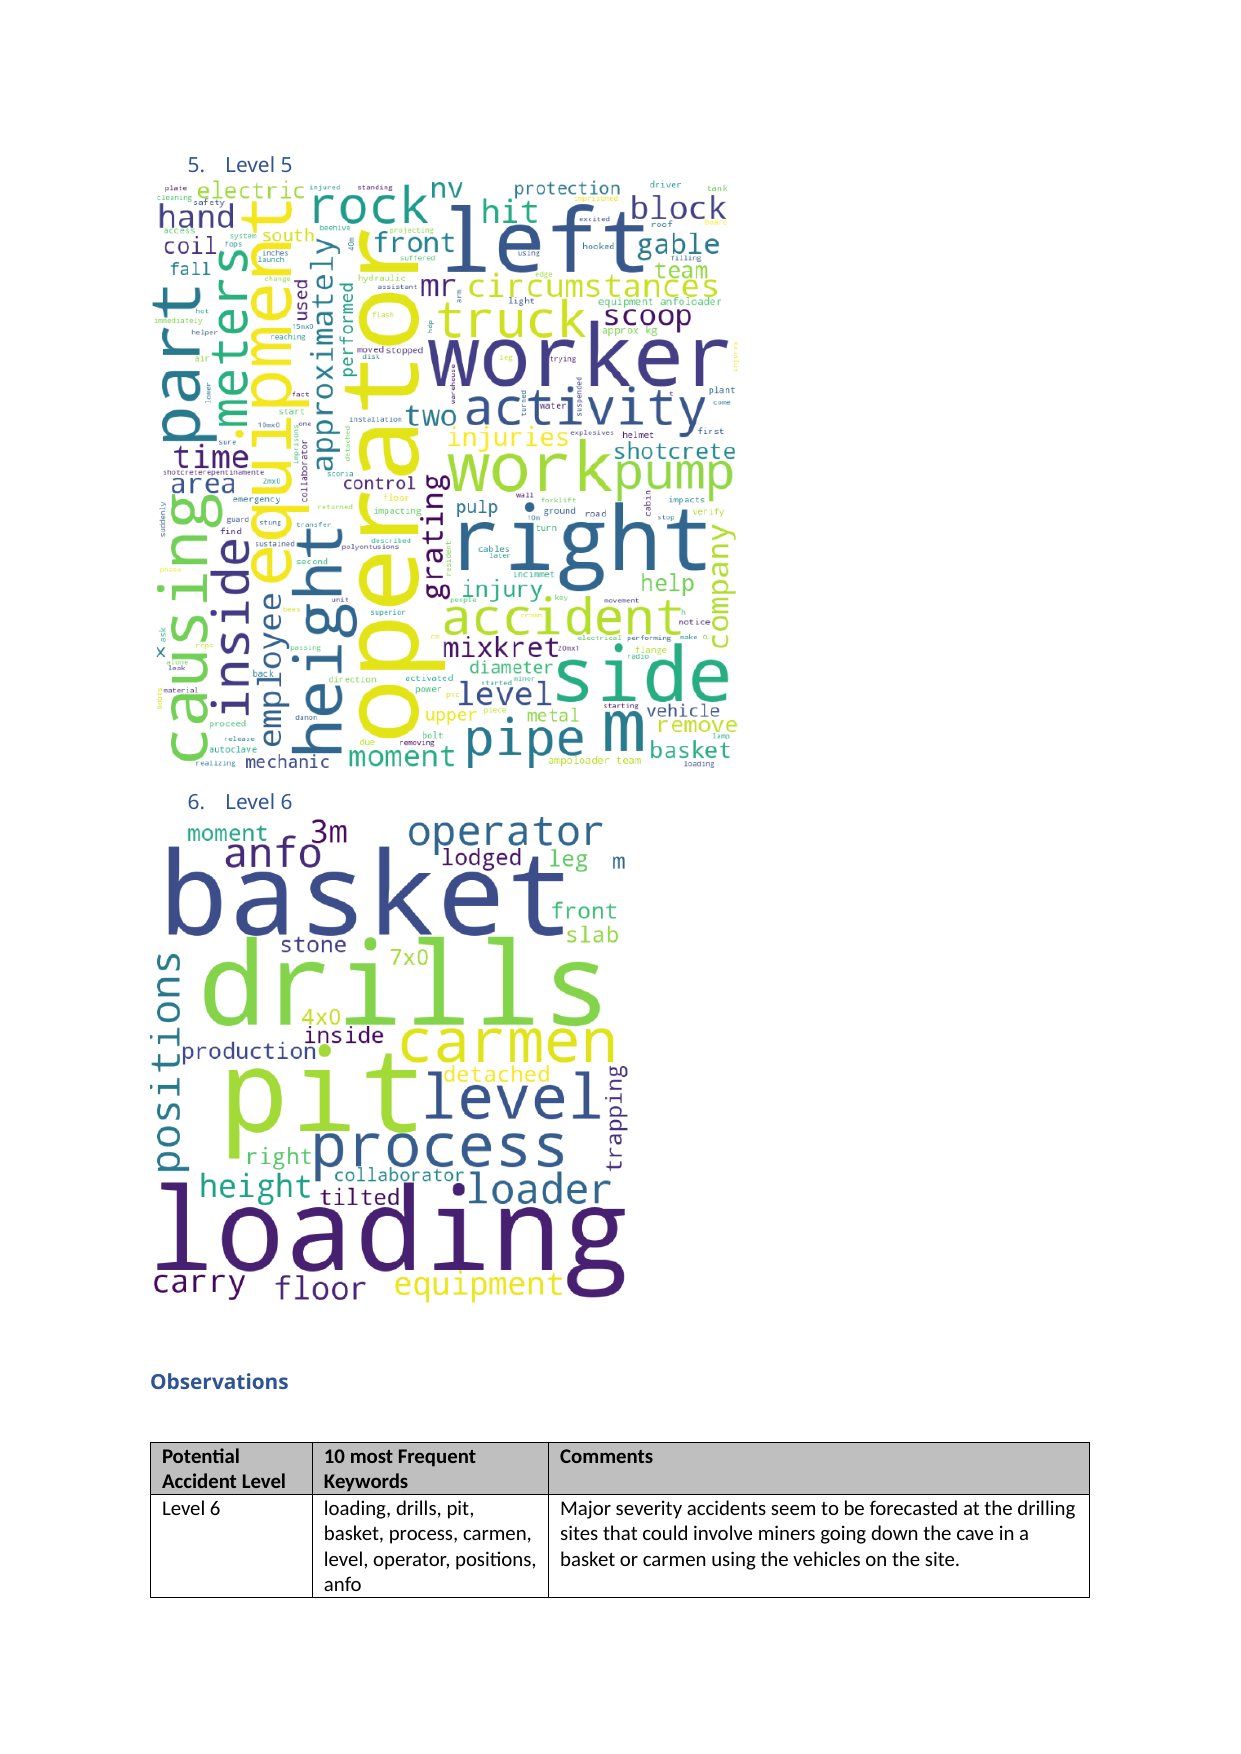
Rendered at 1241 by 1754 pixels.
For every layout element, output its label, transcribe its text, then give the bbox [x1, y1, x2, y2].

picture [150, 817, 638, 1305]
subtitle Level 6 [187, 787, 1090, 816]
table_cell Level 6 [151, 1495, 312, 1597]
subtitle Level 5 [187, 150, 1090, 178]
picture [150, 180, 742, 769]
table_header 10 most Frequent Keywords [313, 1443, 548, 1494]
table_header Potential Accident Level [151, 1443, 312, 1494]
table_cell Major severity accidents seem to be forecasted at the drilling sites that could involve miners going down the cave in a basket or carmen using the vehicles on the site. [549, 1495, 1089, 1597]
table_cell loading, drills, pit, basket, process, carmen, level, operator, positions, anfo [313, 1495, 548, 1597]
table_header Comments [549, 1443, 1089, 1494]
subtitle Observations [150, 1367, 1090, 1396]
